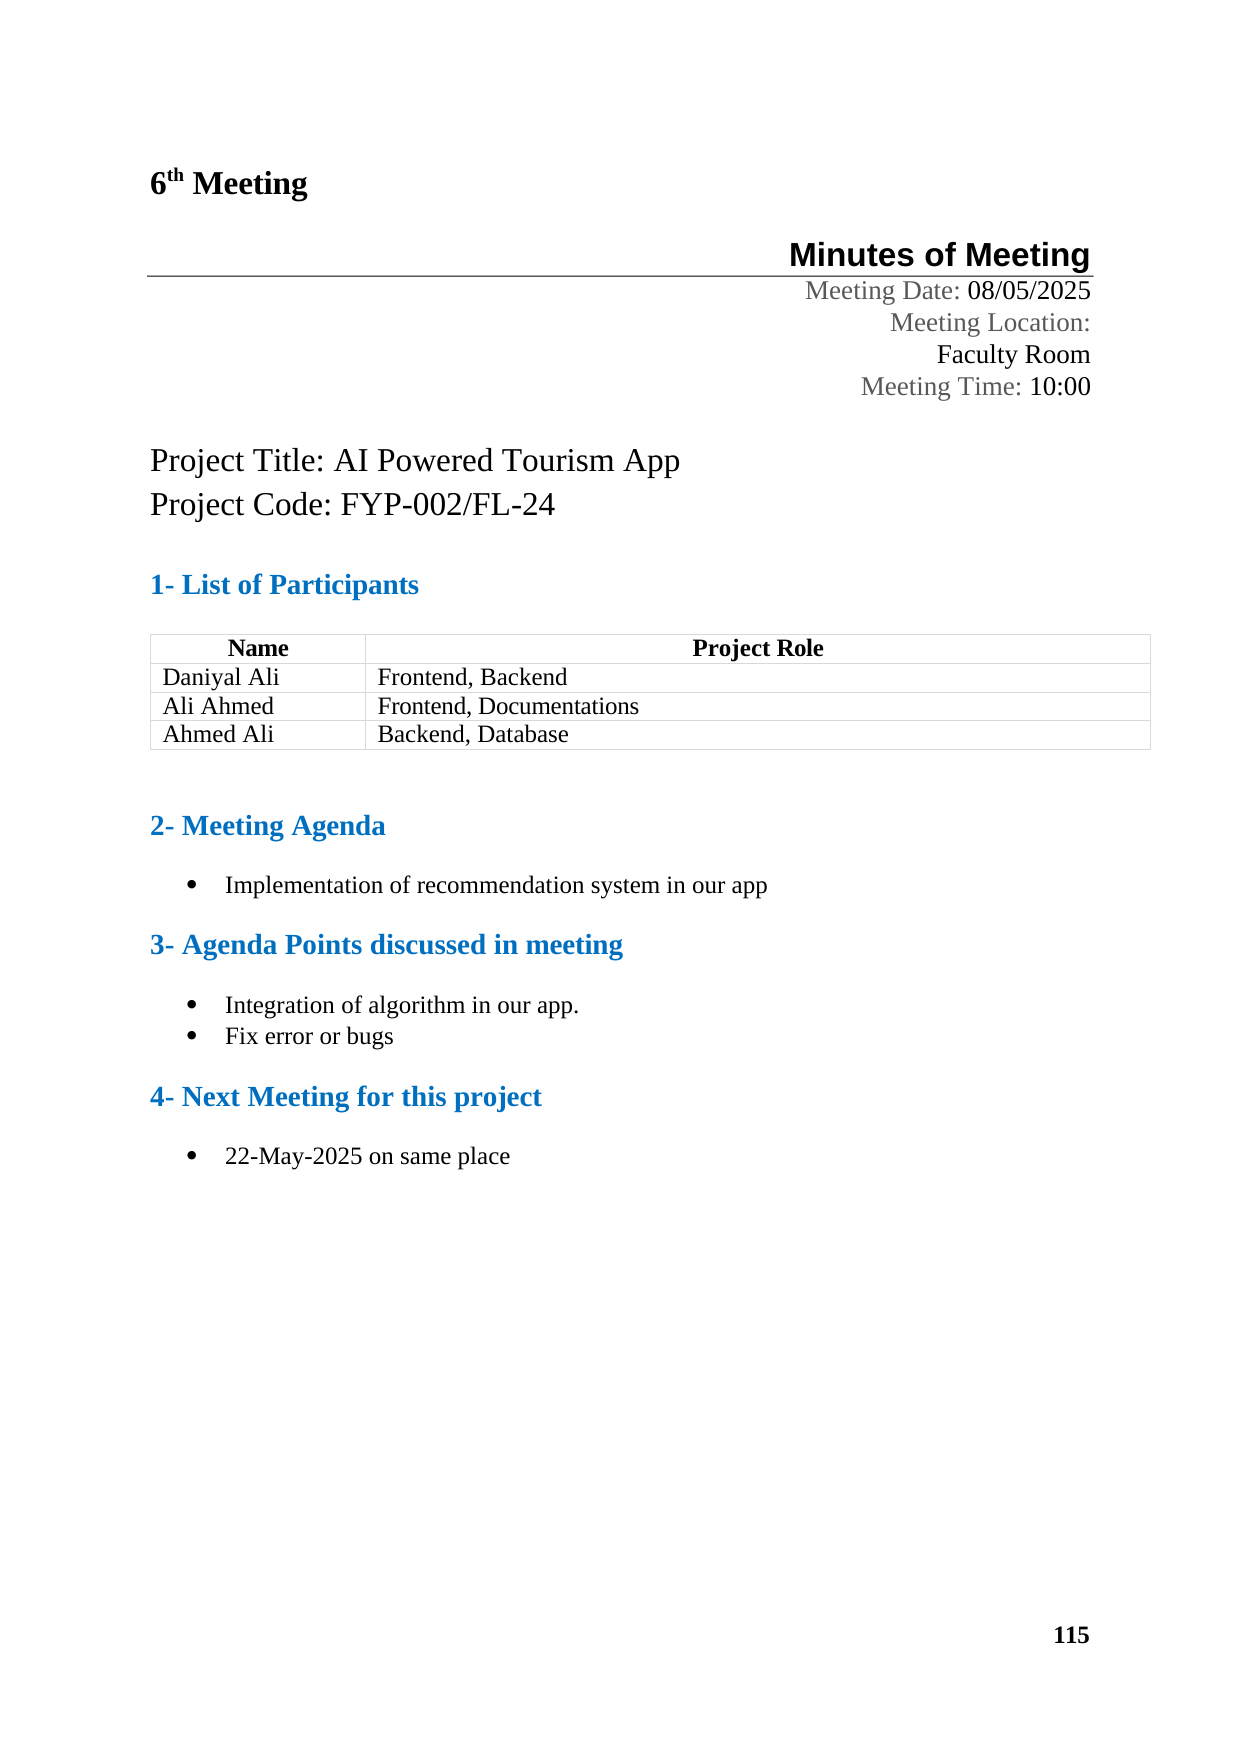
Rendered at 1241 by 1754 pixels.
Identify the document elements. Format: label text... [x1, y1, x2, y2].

text Minutes of Meeting Meeting Date: 08/05/2025 Meeting Location: Faculty Room [788, 277, 1091, 369]
subtitle 6th Meeting [150, 163, 315, 201]
subtitle Next Meeting for this project [150, 1079, 1181, 1113]
subtitle Project Code: FYP-002/FL-24 [150, 484, 1181, 523]
list Fix error or bugs [187, 1020, 1181, 1051]
table_cell Backend, Database [366, 721, 1150, 749]
table_cell Frontend, Documentations [366, 693, 1150, 720]
table_header Name [151, 635, 365, 663]
list Implementation of recommendation system in our app [187, 870, 1181, 899]
table_cell Ahmed Ali [151, 721, 365, 749]
list Meeting Agenda [150, 808, 1181, 841]
list Integration of algorithm in our app. [187, 989, 1181, 1020]
subtitle List of Participants [150, 567, 1181, 601]
table_cell Frontend, Backend [366, 664, 1150, 692]
subtitle Project Title: AI Powered Tourism App [150, 440, 1181, 479]
table_cell Daniyal Ali [151, 664, 365, 692]
text Meeting Time: 10:00 [788, 370, 1091, 402]
text Minutes of Meeting Meeting Date: 08/05/2025 Meeting Location: Faculty Room [788, 235, 1091, 275]
list 22-May-2025 on same place [187, 1141, 1181, 1170]
table_cell Ali Ahmed [151, 693, 365, 720]
table_header Project Role [366, 635, 1150, 663]
subtitle Agenda Points discussed in meeting [150, 927, 1181, 961]
